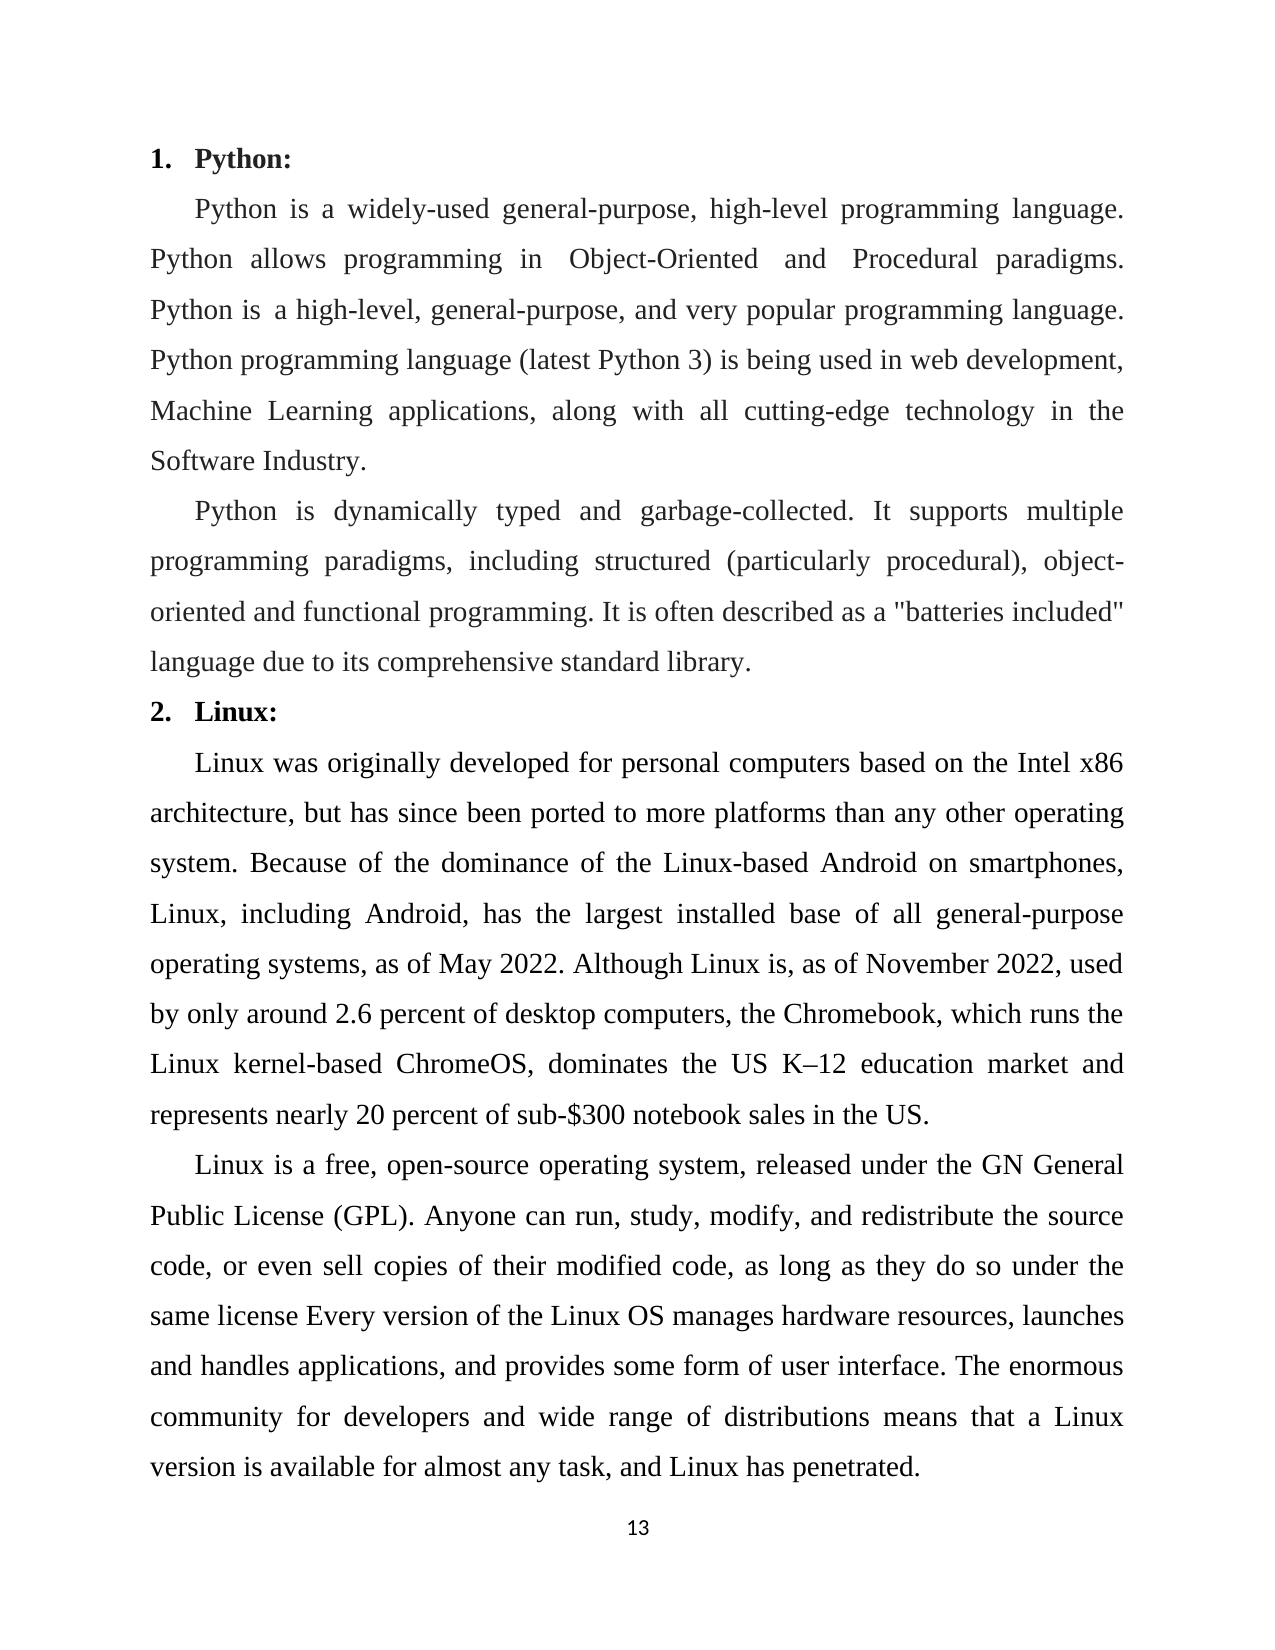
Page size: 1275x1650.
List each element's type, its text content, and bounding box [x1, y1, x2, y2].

list Linux: [150, 694, 1125, 728]
text Python is a widely-used general-purpose, high-level programming language. Python allows programming in Object-Oriented and Procedural paradigms. Python is a high-level, general-purpose, and very popular programming language. Python programming language (latest Python 3) is being used in web development, Machine Learning applications, along with all cutting-edge technology in the Software Industry. [150, 191, 1125, 476]
text Python is dynamically typed and garbage-collected. It supports multiple programming paradigms, including structured (particularly procedural), object-oriented and functional programming. It is often described as a "batteries included" language due to its comprehensive standard library. [150, 493, 1125, 678]
list Python: [150, 141, 1125, 174]
text Linux is a free, open-source operating system, released under the GN General Public License (GPL). Anyone can run, study, modify, and redistribute the source code, or even sell copies of their modified code, as long as they do so under the same license Every version of the Linux OS manages hardware resources, launches and handles applications, and provides some form of user interface. The enormous community for developers and wide range of distributions means that a Linux version is available for almost any task, and Linux has penetrated. [150, 1147, 1125, 1483]
text Linux was originally developed for personal computers based on the Intel x86 architecture, but has since been ported to more platforms than any other operating system. Because of the dominance of the Linux-based Android on smartphones, Linux, including Android, has the largest installed base of all general-purpose operating systems, as of May 2022. Although Linux is, as of November 2022, used by only around 2.6 percent of desktop computers, the Chromebook, which runs the Linux kernel-based ChromeOS, dominates the US K–12 education market and represents nearly 20 percent of sub-$300 notebook sales in the US. [150, 745, 1125, 1131]
